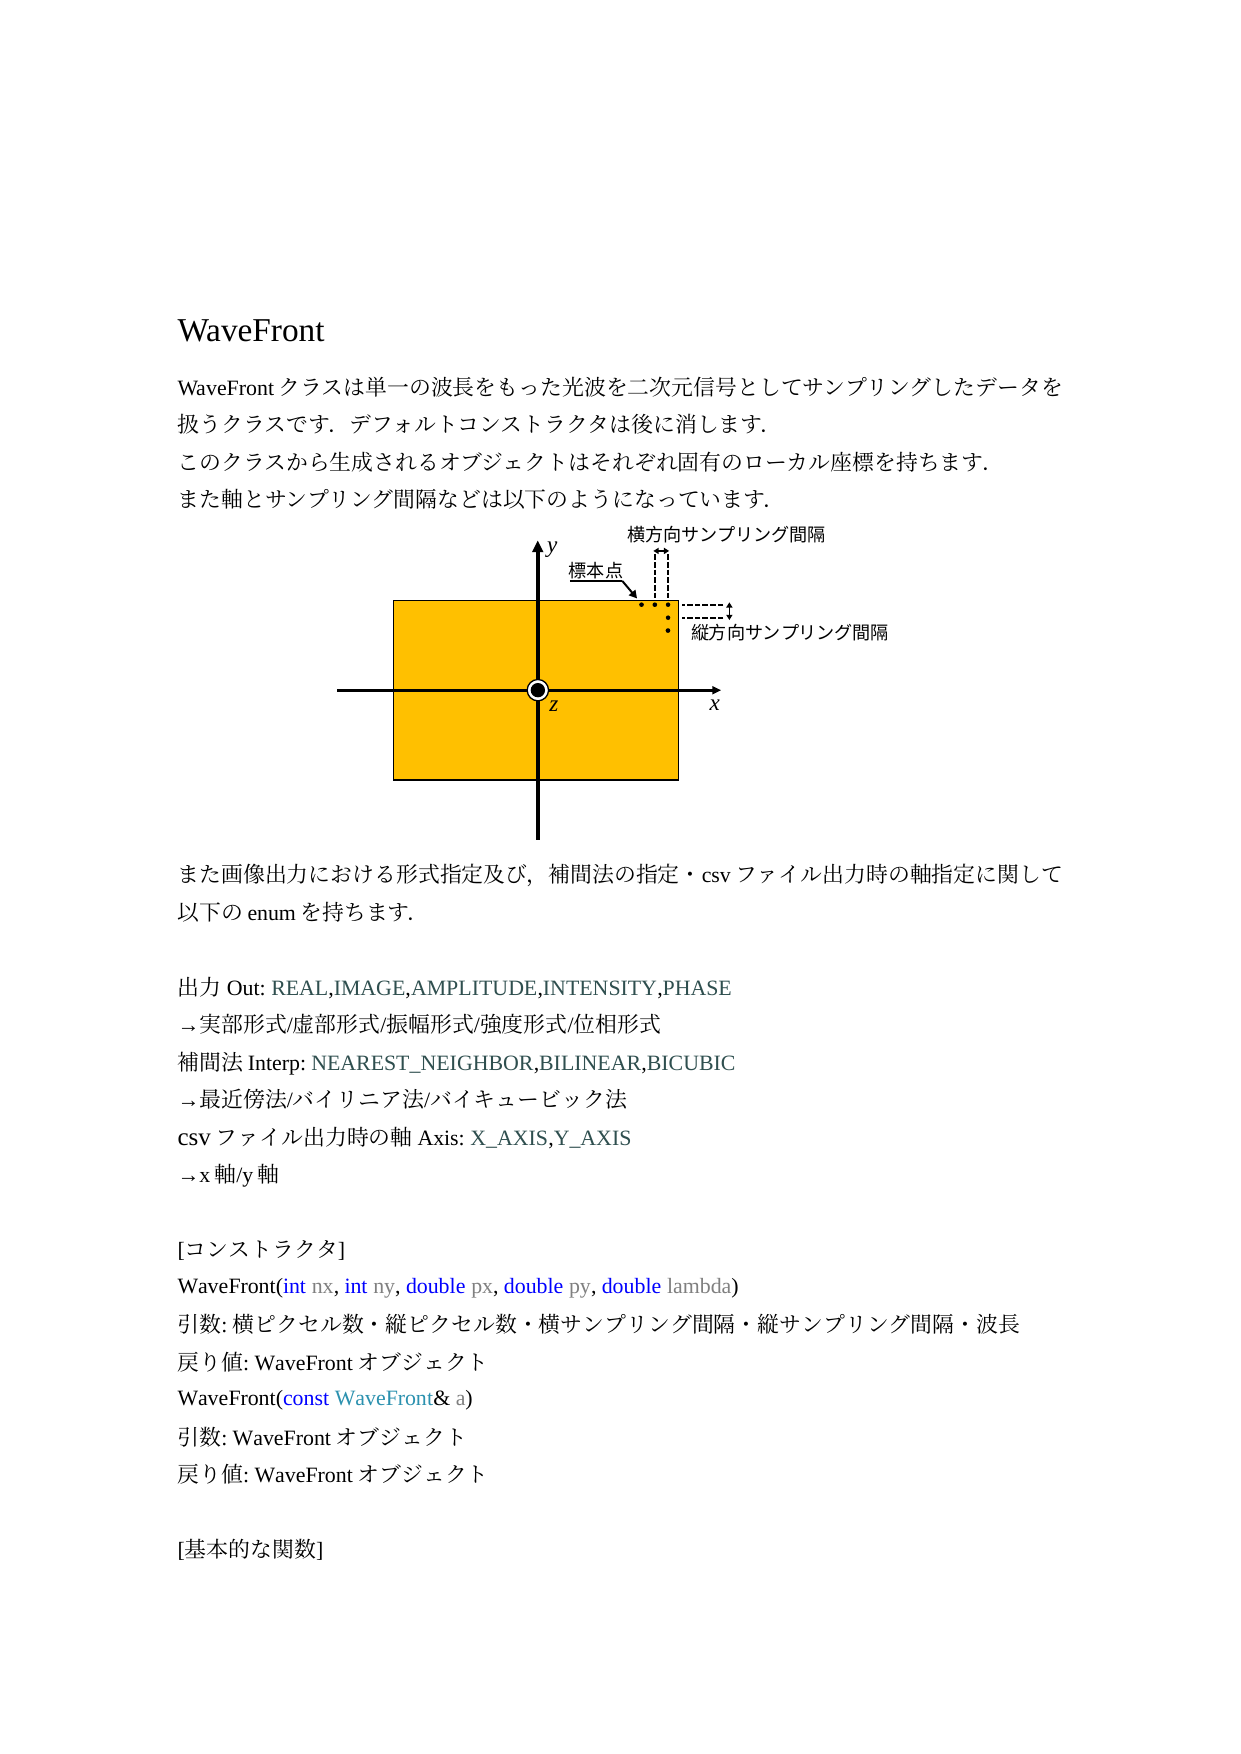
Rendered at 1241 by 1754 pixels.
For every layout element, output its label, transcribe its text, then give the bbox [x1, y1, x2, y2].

text →最近傍法/バイリニア法/バイキュービック法 [177, 1079, 1063, 1117]
text →x軸/y軸 [177, 1154, 1063, 1192]
text また画像出力における形式指定及び，補間法の指定・csvファイル出力時の軸指定に関して以下のenumを持ちます． [177, 854, 1063, 929]
text 引数: 横ピクセル数・縦ピクセル数・横サンプリング間隔・縦サンプリング間隔・波長 [177, 1304, 1063, 1342]
text 戻り値: WaveFrontオブジェクト [177, 1342, 1063, 1379]
text WaveFront(int nx, int ny, double px, double py, double lambda) [177, 1267, 1063, 1304]
text [基本的な関数] [177, 1529, 1063, 1567]
text WaveFrontクラスは単一の波長をもった光波を二次元信号としてサンプリングしたデータを扱うクラスです．デフォルトコンストラクタは後に消します． [177, 367, 1063, 442]
text WaveFront(const WaveFront& a) [177, 1379, 1063, 1417]
text 引数: WaveFrontオブジェクト [177, 1417, 1063, 1454]
text [コンストラクタ] [177, 1229, 1063, 1267]
text csvファイル出力時の軸 Axis: X_AXIS,Y_AXIS [177, 1117, 1063, 1154]
text →実部形式/虚部形式/振幅形式/強度形式/位相形式 [177, 1004, 1063, 1042]
text 出力 Out: REAL,IMAGE,AMPLITUDE,INTENSITY,PHASE [177, 967, 1063, 1004]
text また軸とサンプリング間隔などは以下のようになっています． [177, 479, 1063, 517]
text WaveFront [177, 292, 1063, 367]
text 補間法 Interp: NEAREST_NEIGHBOR,BILINEAR,BICUBIC [177, 1042, 1063, 1079]
text このクラスから生成されるオブジェクトはそれぞれ固有のローカル座標を持ちます． [177, 442, 1063, 479]
text 戻り値: WaveFrontオブジェクト [177, 1454, 1063, 1492]
